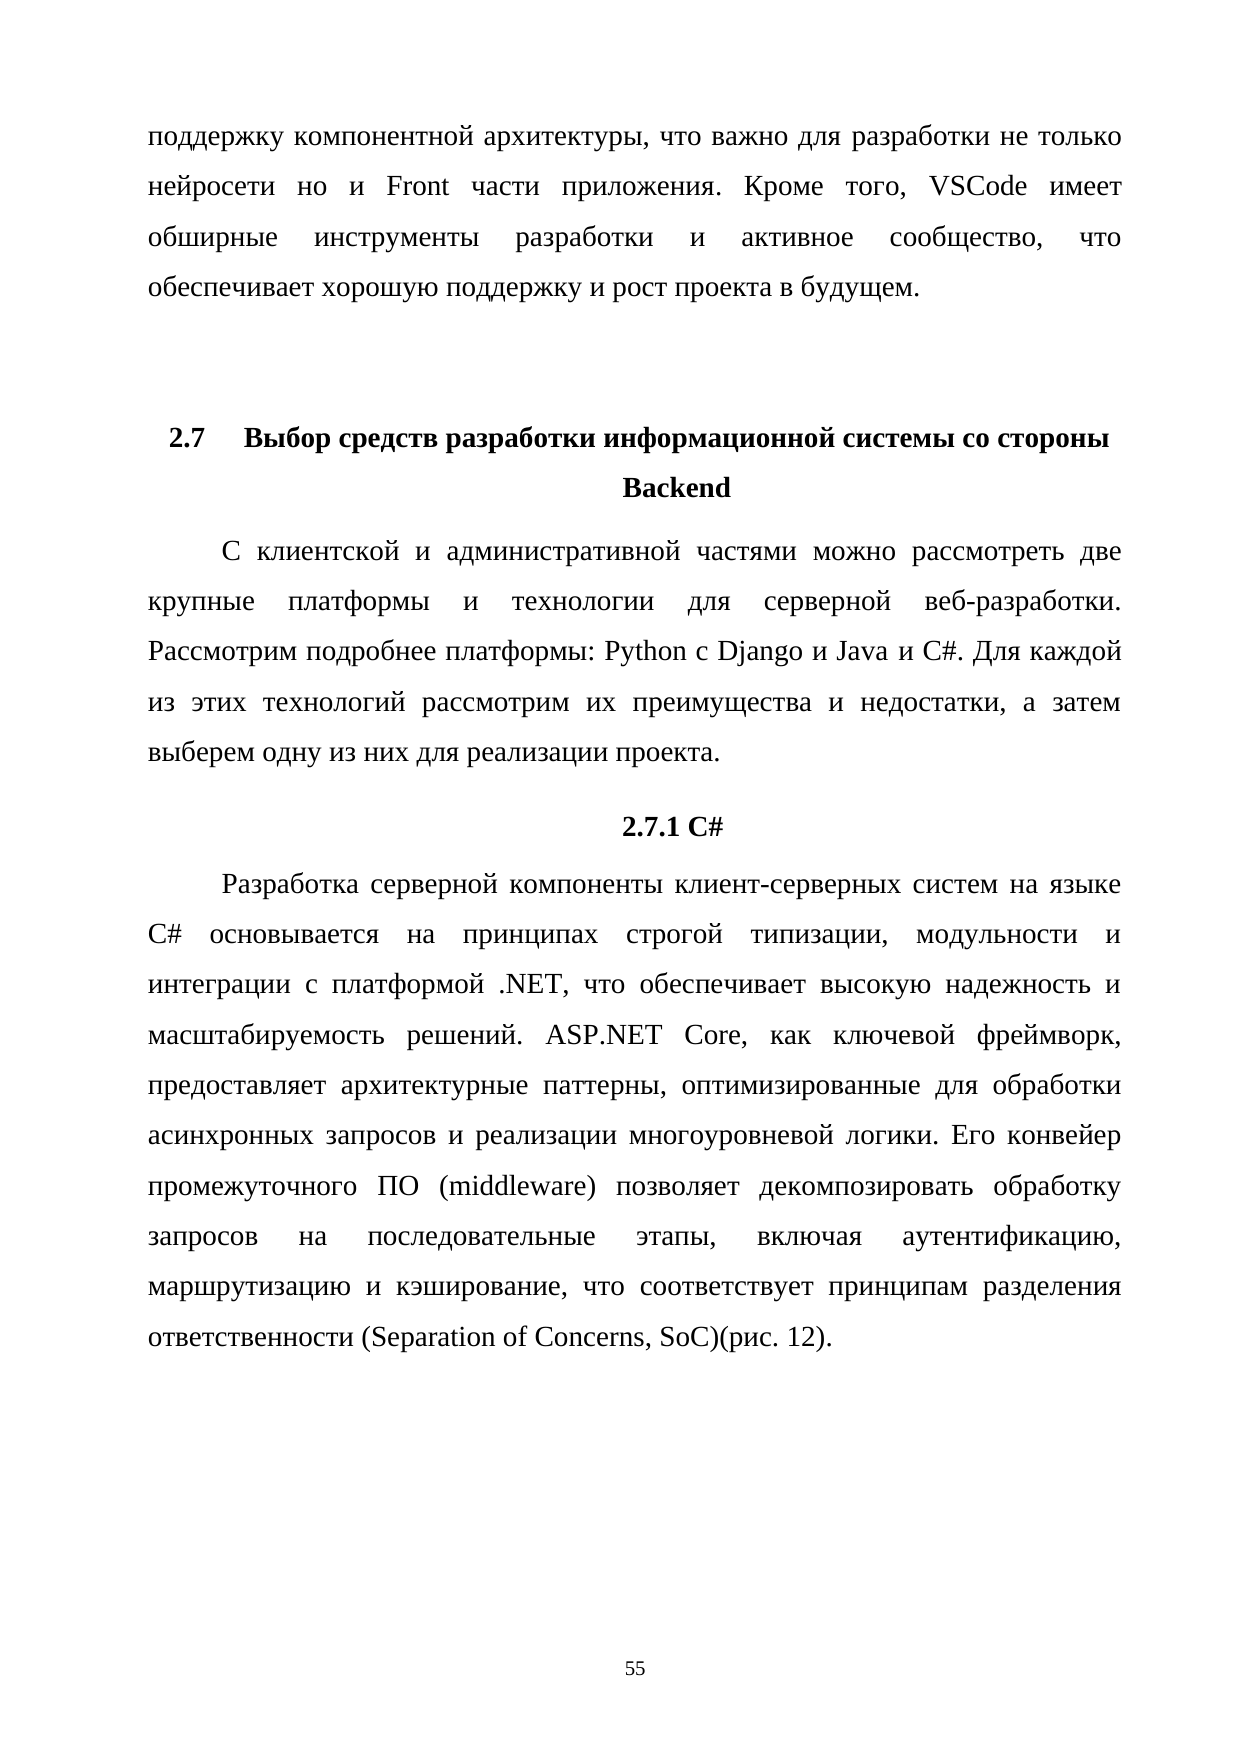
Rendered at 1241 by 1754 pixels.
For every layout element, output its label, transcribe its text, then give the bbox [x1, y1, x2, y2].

text Выбор средств разработки информационной системы со стороны Backend [156, 420, 1122, 503]
text Разработка серверной компоненты клиент-серверных систем на языке C# основывается на принципах строгой типизации, модульности и интеграции с платформой .NET, что обеспечивает высокую надежность и масштабируемость решений. ASP.NET Core, как ключевой фреймворк, предоставляет архитектурные паттерны, оптимизированные для обработки асинхронных запросов и реализации многоуровневой логики. Его конвейер промежуточного ПО (middleware) позволяет декомпозировать обработку запросов на последовательные этапы, включая аутентификацию, маршрутизацию и кэширование, что соответствует принципам разделения ответственности (Separation of Concerns, SoC)(рис. 12). [148, 866, 1122, 1352]
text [148, 118, 1122, 303]
text С клиентской и административной частями можно рассмотреть две крупные платформы и технологии для серверной веб-разработки. Рассмотрим подробнее платформы: Python с Django и Java и C#. Для каждой из этих технологий рассмотрим их преимущества и недостатки, а затем выберем одну из них для реализации проекта. [148, 533, 1122, 768]
text 2.7.1 C# [148, 809, 1122, 843]
